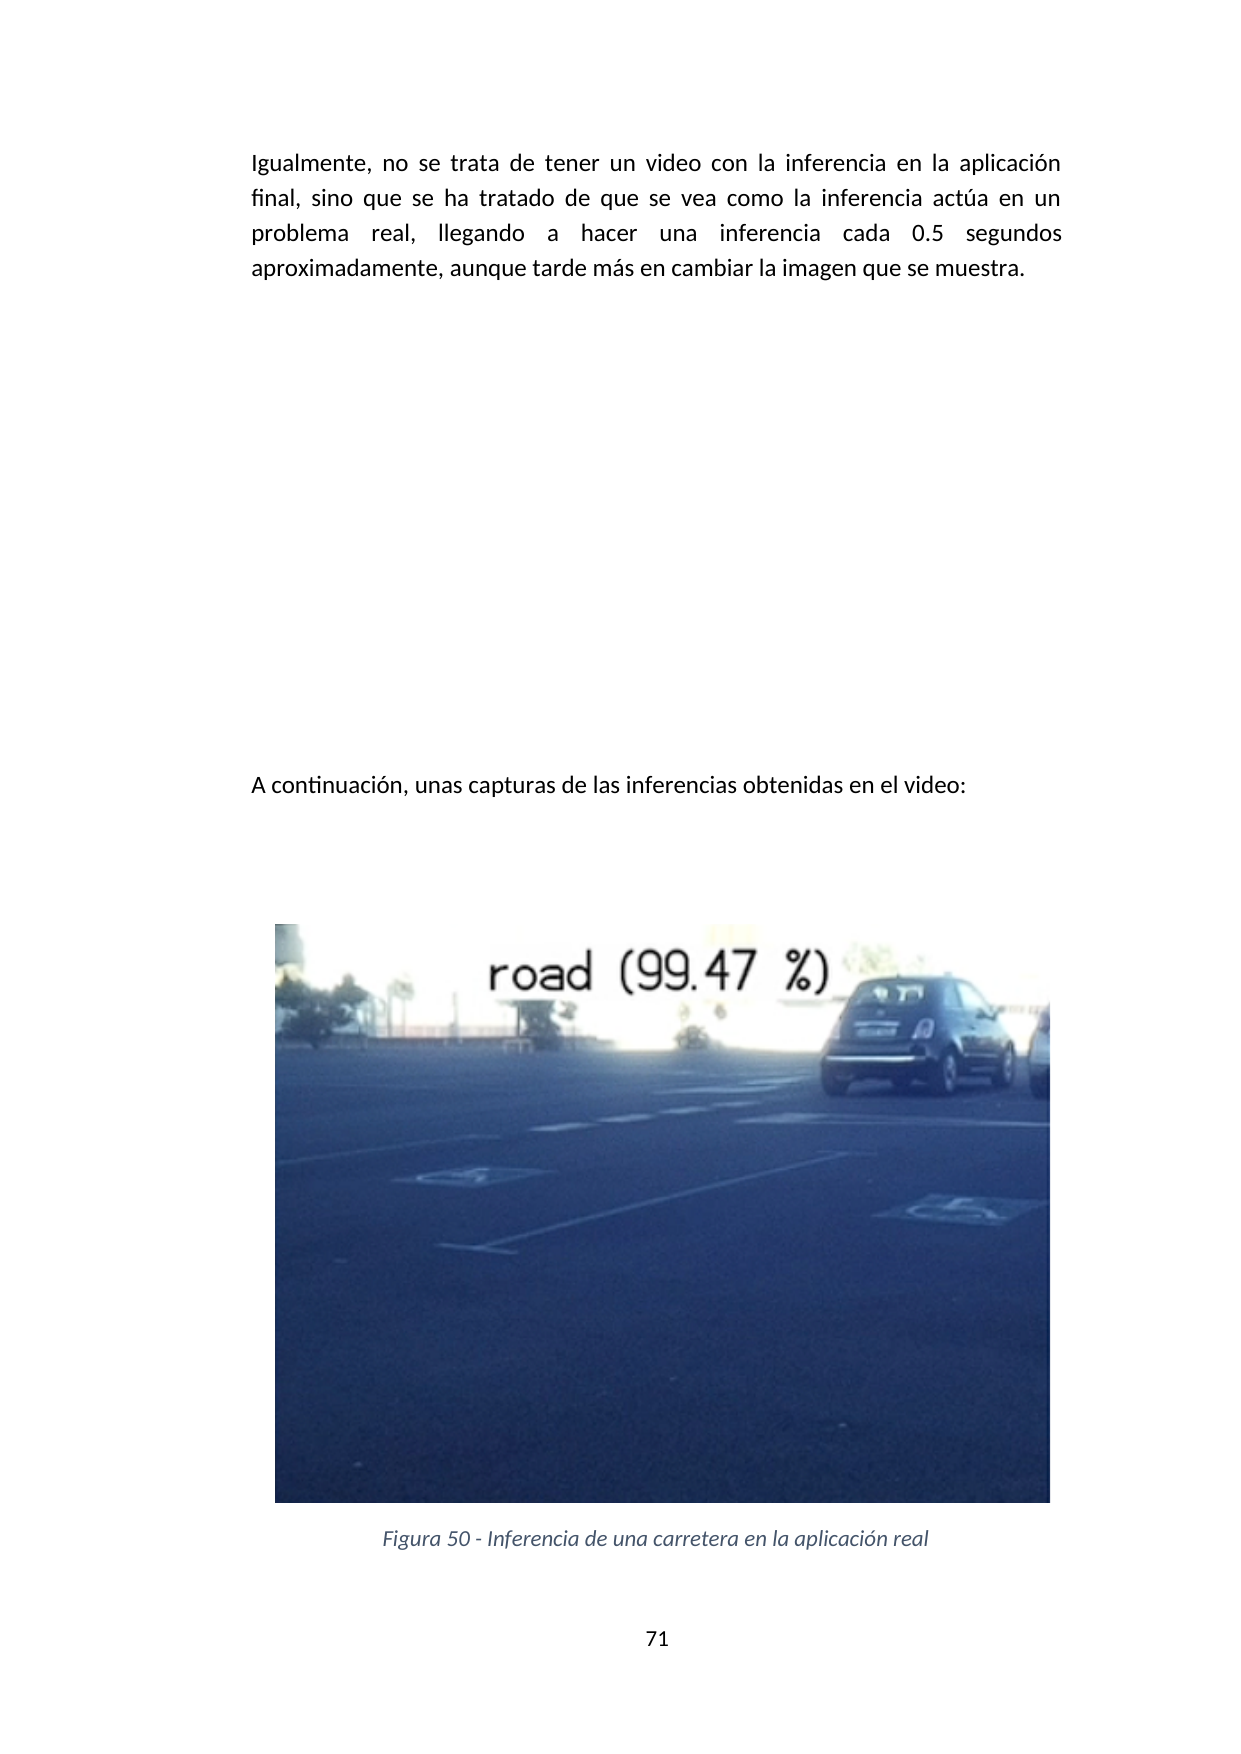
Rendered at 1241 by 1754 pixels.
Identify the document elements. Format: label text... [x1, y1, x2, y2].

text A continuación, unas capturas de las inferencias obtenidas en el video: [251, 769, 1063, 800]
text Igualmente, no se trata de tener un video con la inferencia en la aplicación final, sino que se ha tratado de que se vea como la inferencia actúa en un problema real, llegando a hacer una inferencia cada 0.5 segundos aproximadamente, aunque tarde más en cambiar la imagen que se muestra. [251, 148, 1063, 283]
picture [275, 924, 1050, 1503]
